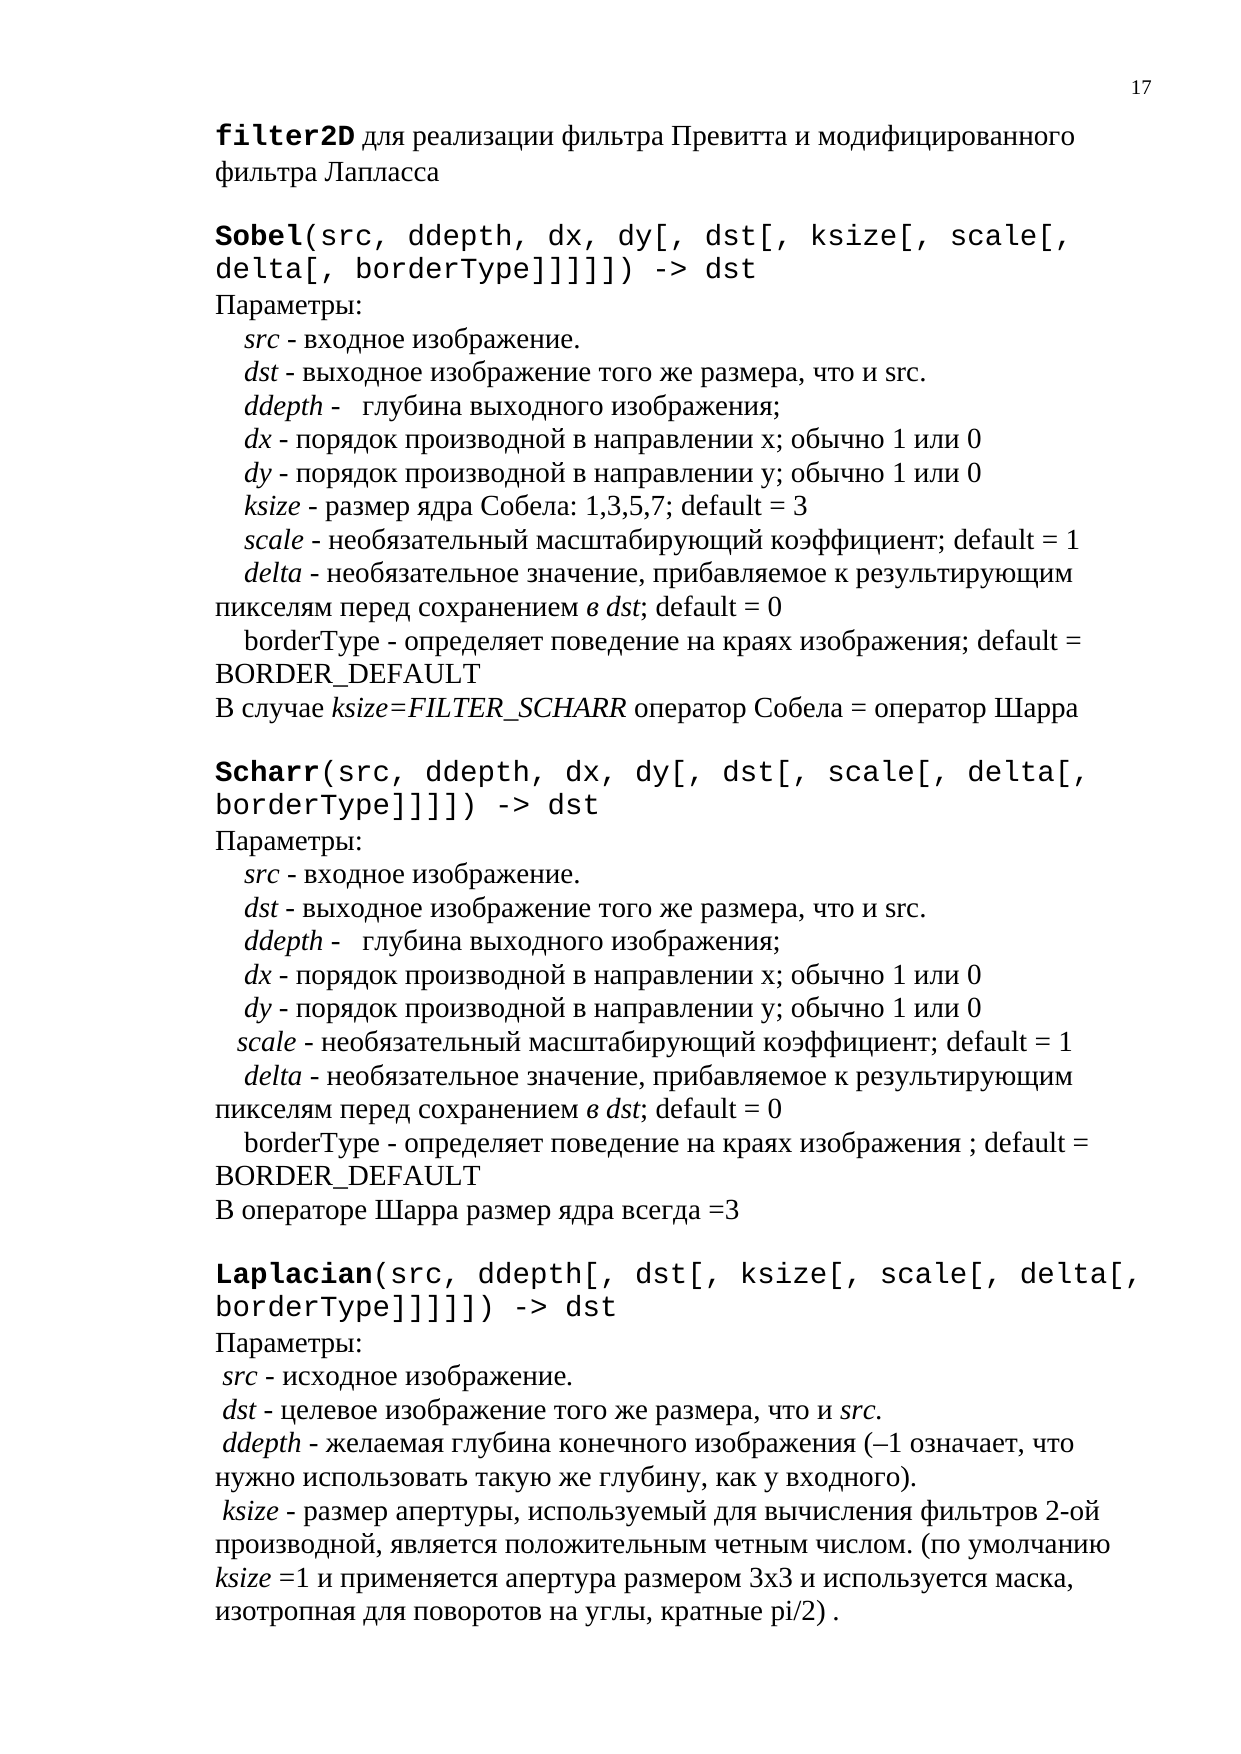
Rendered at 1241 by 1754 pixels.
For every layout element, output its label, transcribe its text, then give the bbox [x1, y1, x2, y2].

list delta - необязательное значение, прибавляемое к результирующим пикселям перед сохранением в dst; default = 0 [215, 556, 1152, 623]
list В случае ksize=FILTER_SCHARR оператор Собела = оператор Шарра [215, 690, 1152, 723]
list dst - выходное изображение того же размера, что и src. [215, 354, 1152, 388]
list scale - необязательный масштабирующий коэффициент; default = 1 [215, 1024, 1152, 1058]
list filter2D для реализации фильтра Превитта и модифицированного фильтра Лапласса [215, 118, 1152, 188]
list Параметры: [215, 287, 1152, 321]
list Laplacian(src, ddepth[, dst[, ksize[, scale[, delta[, borderType]]]]]) -> dst [215, 1259, 1152, 1325]
list src - исходное изображение. [215, 1358, 1152, 1392]
list Параметры: [215, 823, 1152, 856]
list src - входное изображение. [215, 321, 1152, 354]
list delta - необязательное значение, прибавляемое к результирующим пикселям перед сохранением в dst; default = 0 [215, 1058, 1152, 1125]
list dy - порядок производной в направлении y; обычно 1 или 0 [215, 991, 1152, 1024]
list dx - порядок производной в направлении x; обычно 1 или 0 [215, 421, 1152, 455]
list borderType - определяет поведение на краях изображения ; default = BORDER_DEFAULT [215, 1125, 1152, 1192]
list scale - необязательный масштабирующий коэффициент; default = 1 [215, 522, 1152, 556]
list dy - порядок производной в направлении y; обычно 1 или 0 [215, 455, 1152, 488]
list borderType - определяет поведение на краях изображения; default = BORDER_DEFAULT [215, 623, 1152, 690]
list dx - порядок производной в направлении x; обычно 1 или 0 [215, 957, 1152, 991]
list src - входное изображение. [215, 856, 1152, 890]
list dst - целевое изображение того же размера, что и src. [215, 1392, 1152, 1426]
list ddepth - желаемая глубина конечного изображения (–1 означает, что нужно использовать такую же глубину, как у входного). [215, 1426, 1152, 1493]
list Scharr(src, ddepth, dx, dy[, dst[, scale[, delta[, borderType]]]]) -> dst [215, 757, 1152, 823]
list ddepth - глубина выходного изображения; [215, 388, 1152, 421]
list ksize - размер апертуры, используемый для вычисления фильтров 2-ой производной, является положительным четным числом. (по умолчанию ksize =1 и применяется апертура размером 3x3 и используется маска, изотропная для поворотов на углы, кратные pi/2) . [215, 1493, 1152, 1627]
list Sobel(src, ddepth, dx, dy[, dst[, ksize[, scale[, delta[, borderType]]]]]) -> dst [215, 221, 1152, 287]
list ksize - размер ядра Собела: 1,3,5,7; default = 3 [215, 488, 1152, 522]
list В операторе Шарра размер ядра всегда =3 [215, 1192, 1152, 1225]
list ddepth - глубина выходного изображения; [215, 923, 1152, 957]
list dst - выходное изображение того же размера, что и src. [215, 890, 1152, 923]
list Параметры: [215, 1325, 1152, 1358]
